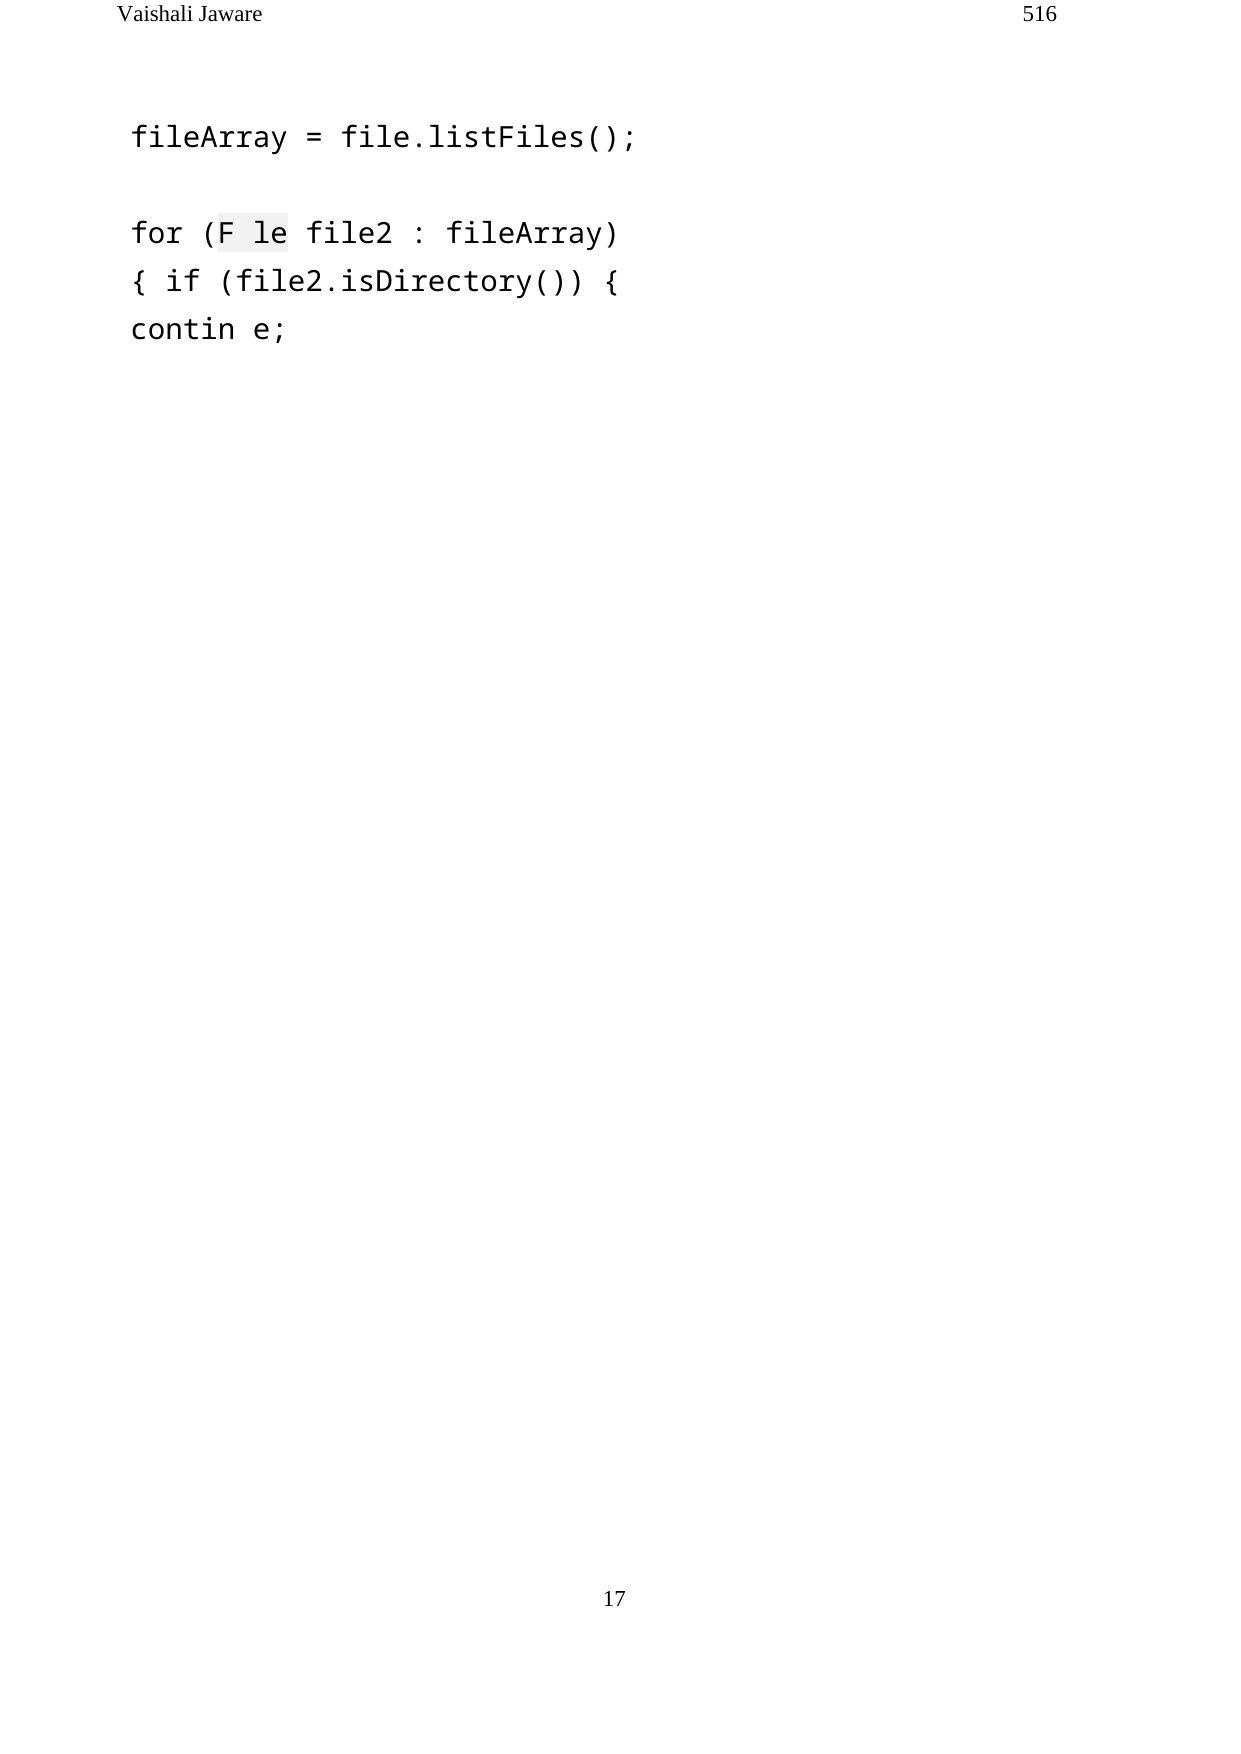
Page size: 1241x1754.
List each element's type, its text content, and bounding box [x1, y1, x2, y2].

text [130, 117, 704, 156]
text for (F le file2 : fileArray) { if (file2.isDirectory()) { contin e; [130, 213, 635, 348]
